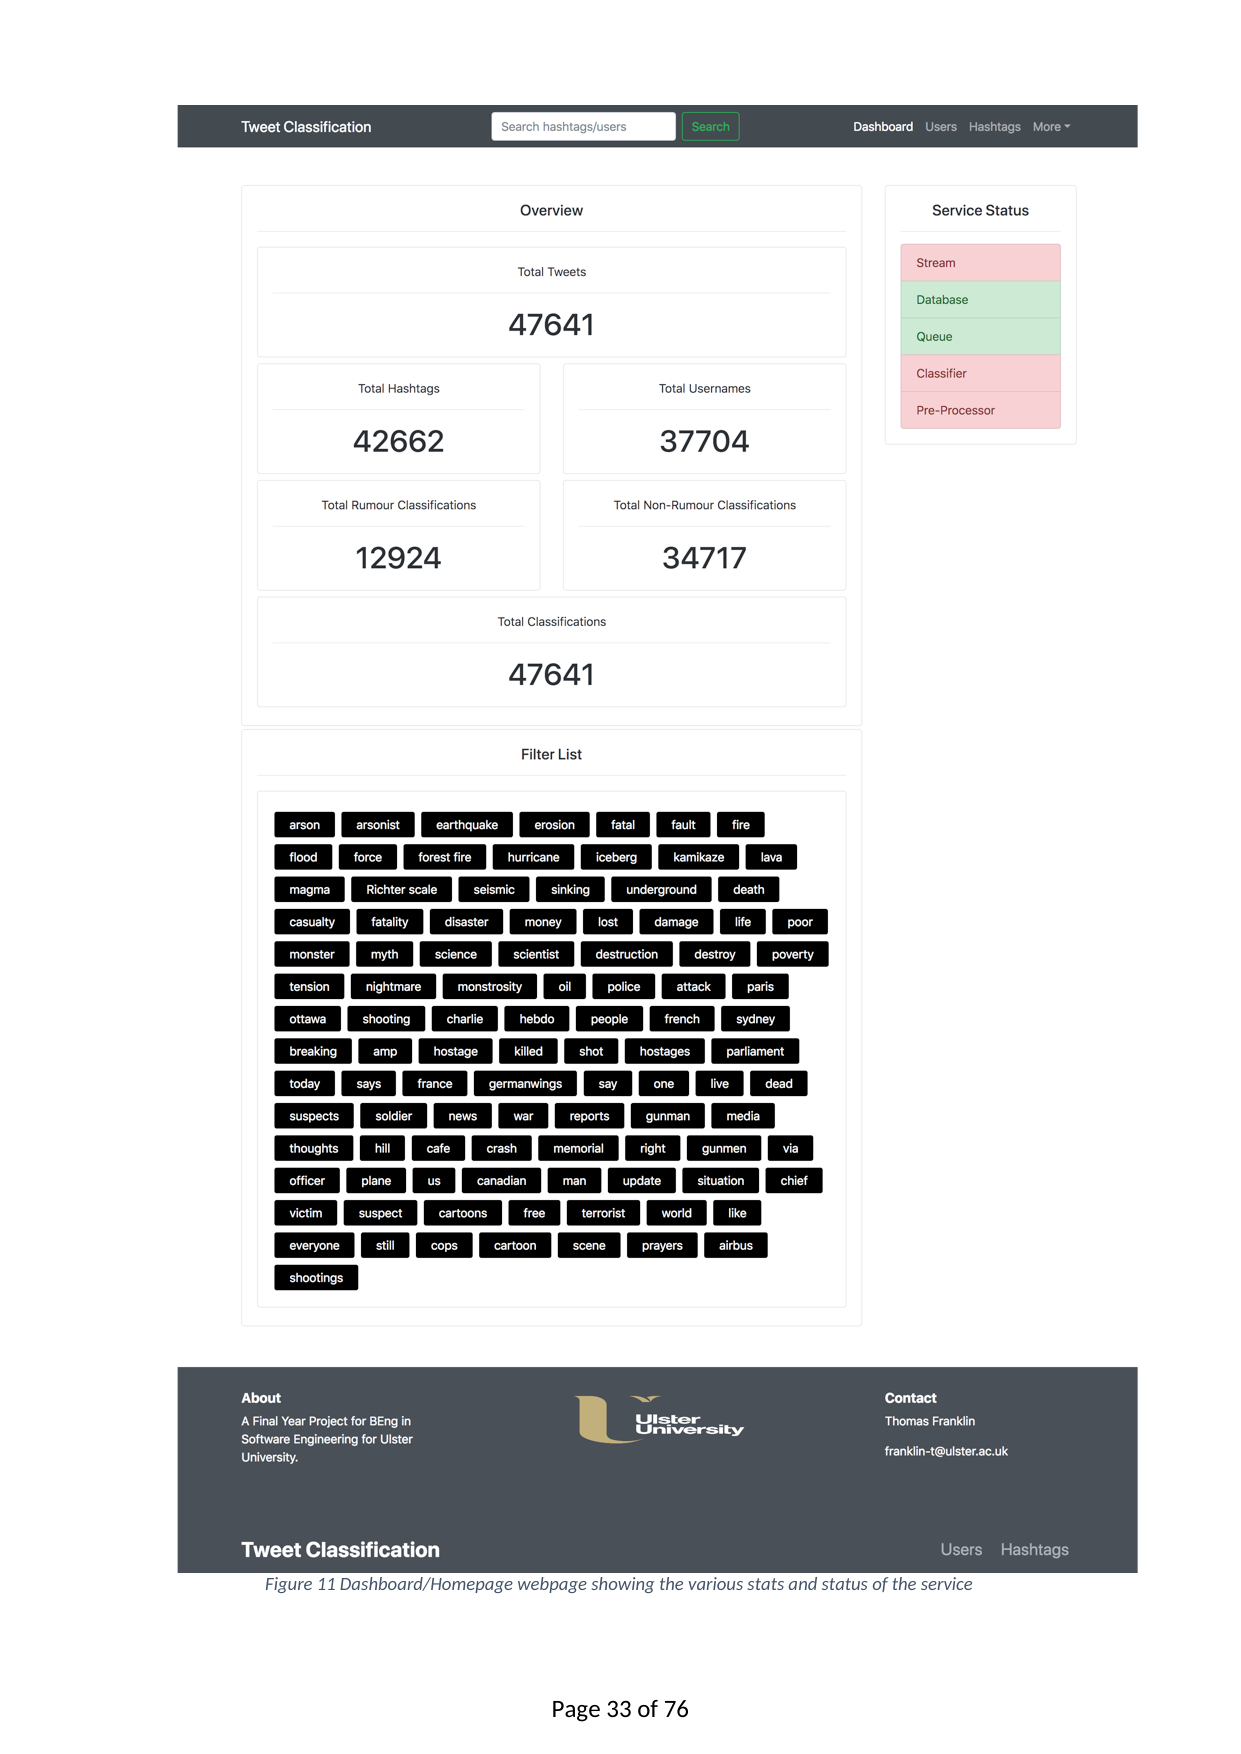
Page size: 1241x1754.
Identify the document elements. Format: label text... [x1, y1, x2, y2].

picture [177, 105, 1138, 1573]
text Figure 11 Dashboard/Homepage webpage showing the various stats and status of the service [75, 1572, 1165, 1595]
